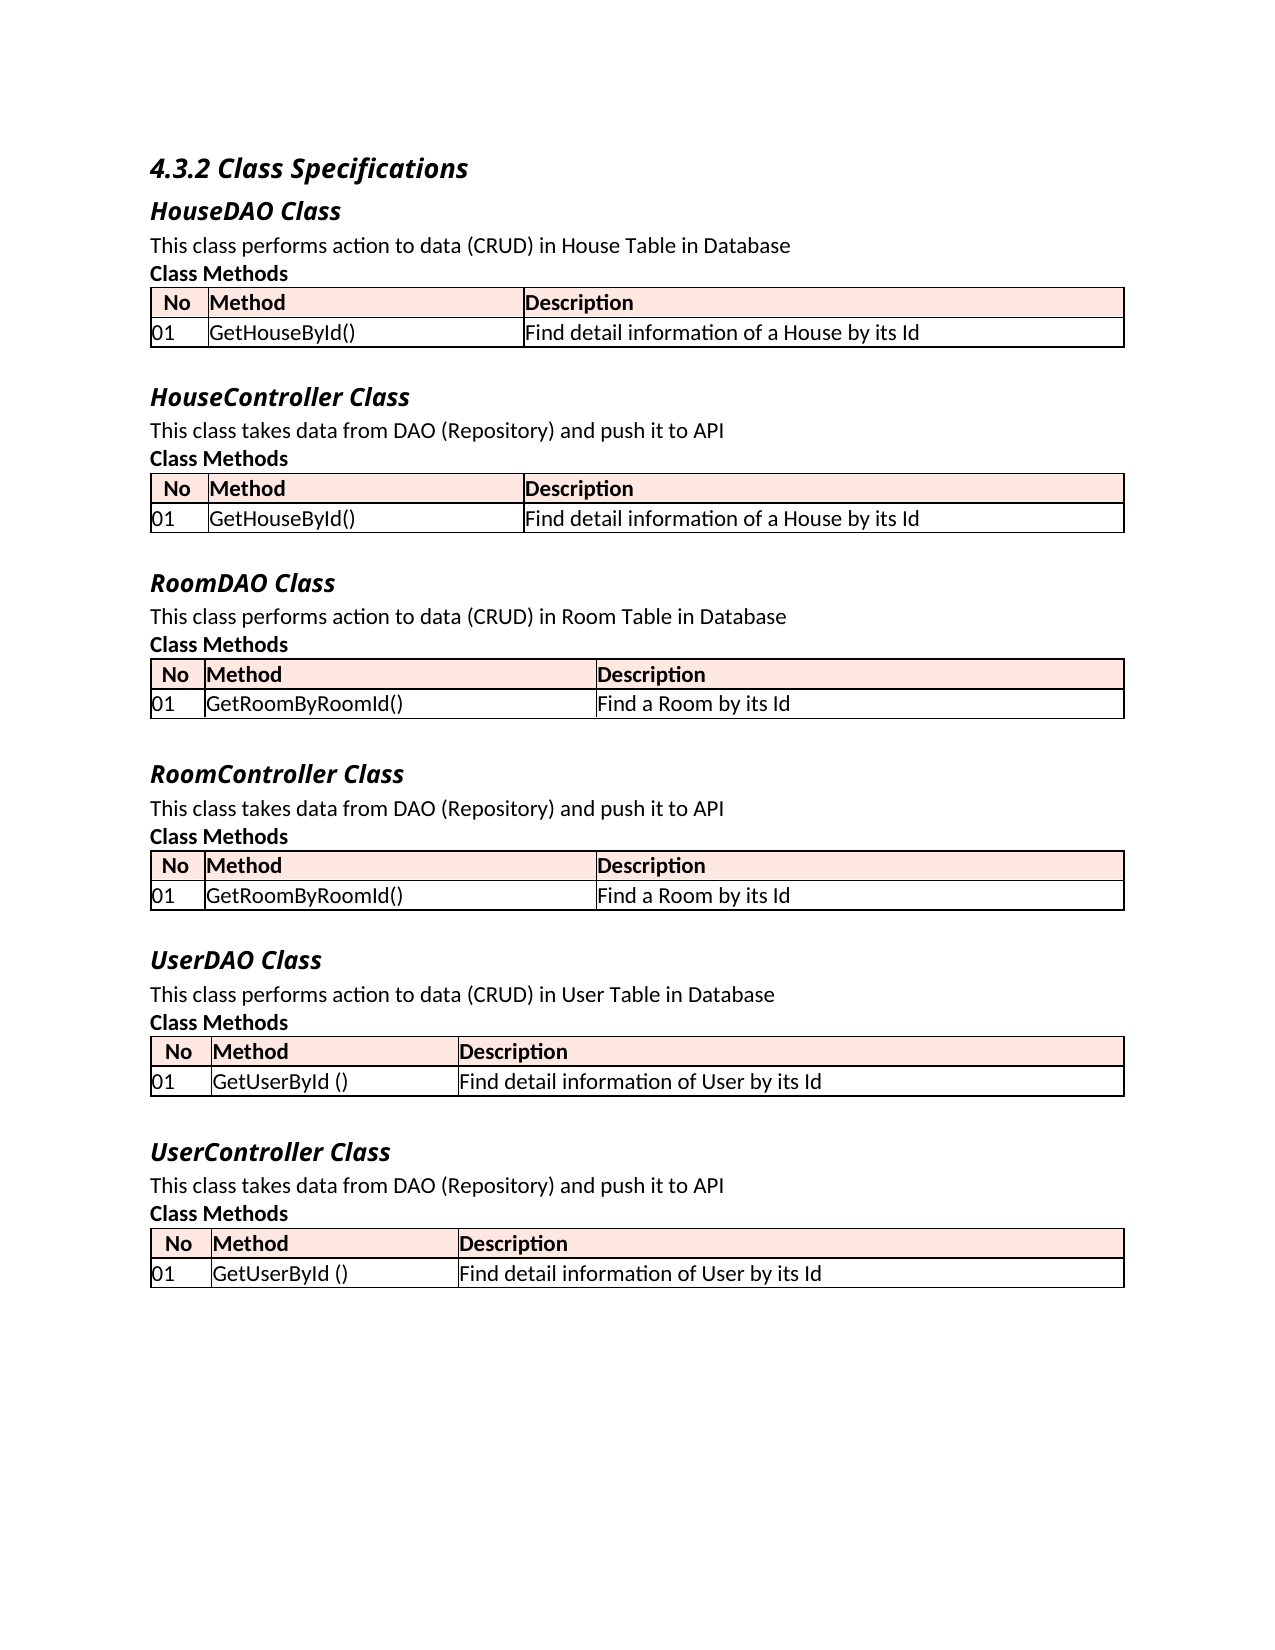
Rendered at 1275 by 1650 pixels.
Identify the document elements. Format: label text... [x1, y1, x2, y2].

table_header No [152, 288, 208, 316]
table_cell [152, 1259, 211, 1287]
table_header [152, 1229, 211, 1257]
table_header Method [209, 288, 523, 316]
text This class performs action to data (CRUD) in User Table in Database [150, 980, 1125, 1008]
table_header Description [597, 852, 1123, 879]
table_cell 01 [152, 318, 208, 346]
table_header Method [206, 852, 596, 879]
text This class performs action to data (CRUD) in Room Table in Database [150, 602, 1125, 630]
table_header Description [525, 474, 1123, 502]
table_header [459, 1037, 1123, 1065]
table_cell 01 [152, 504, 208, 532]
text Class Methods [150, 444, 1125, 472]
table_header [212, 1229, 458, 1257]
table_header Description [597, 660, 1123, 688]
table_header No [152, 660, 204, 688]
text Class Methods [150, 259, 1125, 287]
subtitle UserController Class [150, 1135, 1125, 1169]
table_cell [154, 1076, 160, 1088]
text This class takes data from DAO (Repository) and push it to API [150, 1171, 1125, 1199]
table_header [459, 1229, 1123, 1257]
table_cell 01 [152, 690, 204, 717]
table_header No [152, 474, 208, 502]
table_header No [152, 1037, 211, 1065]
table_header Method [206, 660, 596, 688]
text Class Methods [150, 630, 1125, 658]
subtitle HouseController Class [150, 380, 1125, 414]
subtitle 4.3.2 Class Specifications [150, 150, 1125, 187]
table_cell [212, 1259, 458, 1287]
table_header No [152, 852, 204, 879]
text This class takes data from DAO (Repository) and push it to API [150, 416, 1125, 444]
table_cell Find detail information of a House by its Id [525, 504, 1123, 532]
text Class Methods [150, 822, 1125, 850]
text Class Methods [150, 1199, 1125, 1227]
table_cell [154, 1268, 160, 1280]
table_cell Find a Room by its Id [597, 881, 1123, 909]
table_cell GetHouseById() [209, 318, 523, 346]
text Class Methods [150, 1008, 1125, 1036]
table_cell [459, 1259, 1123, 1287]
subtitle UserDAO Class [150, 943, 1125, 977]
table_header Method [212, 1037, 458, 1065]
table_cell Find detail information of a House by its Id [525, 318, 1123, 346]
table_header Method [209, 474, 523, 502]
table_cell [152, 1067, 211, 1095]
table_cell GetRoomByRoomId() [206, 881, 596, 909]
table_cell GetHouseById() [209, 504, 523, 532]
subtitle RoomController Class [150, 757, 1125, 791]
table_cell 01 [152, 881, 204, 909]
text This class takes data from DAO (Repository) and push it to API [150, 794, 1125, 822]
table_cell GetRoomByRoomId() [206, 690, 596, 717]
text This class performs action to data (CRUD) in House Table in Database [150, 231, 1125, 259]
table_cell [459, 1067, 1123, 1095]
subtitle RoomDAO Class [150, 565, 1125, 599]
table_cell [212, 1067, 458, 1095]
table_cell Find a Room by its Id [597, 690, 1123, 717]
table_header Description [525, 288, 1123, 316]
subtitle HouseDAO Class [150, 194, 1125, 228]
